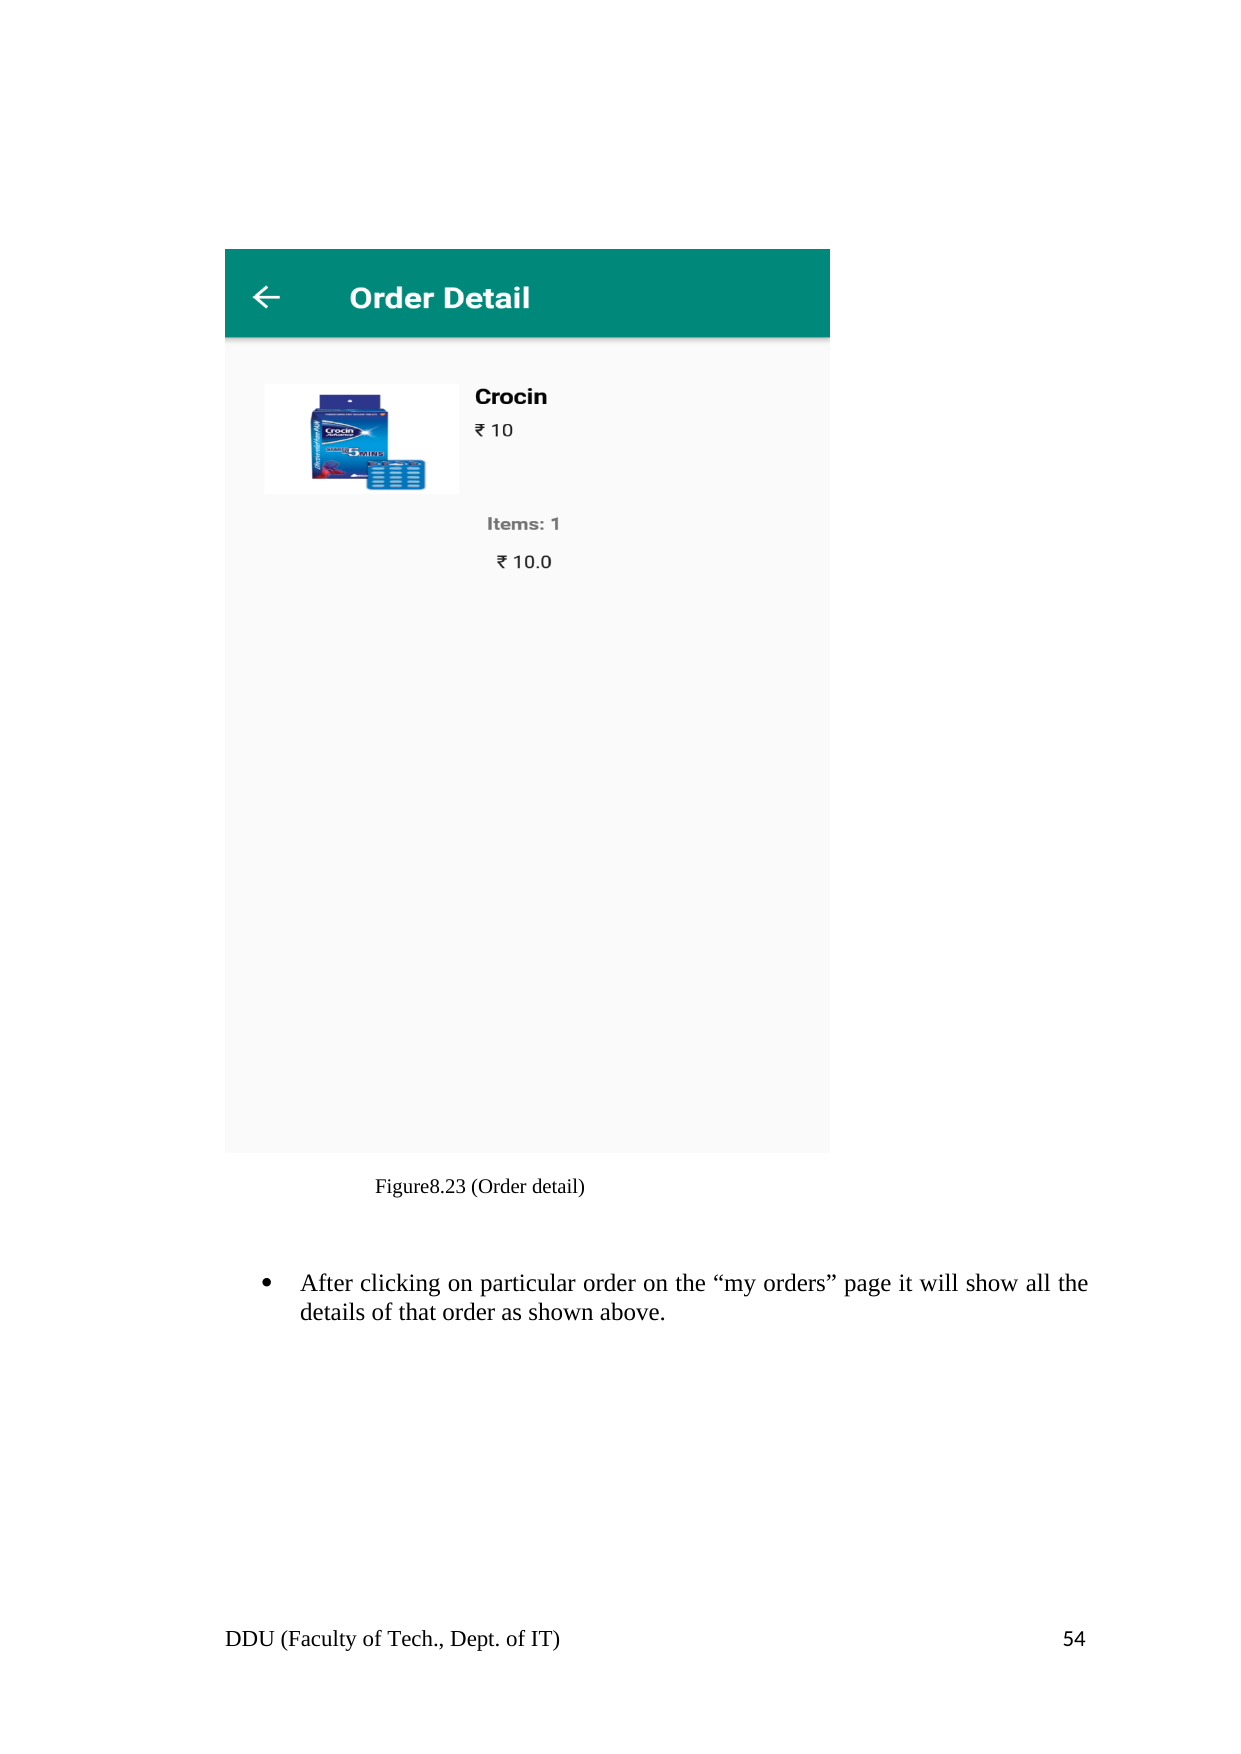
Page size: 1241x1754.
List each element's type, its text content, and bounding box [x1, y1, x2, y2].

picture [225, 249, 830, 1153]
list After clicking on particular order on the “my orders” page it will show all the details of that order as shown above. [262, 1268, 1090, 1326]
text Figure8.23 (Order detail) [300, 1174, 1090, 1198]
